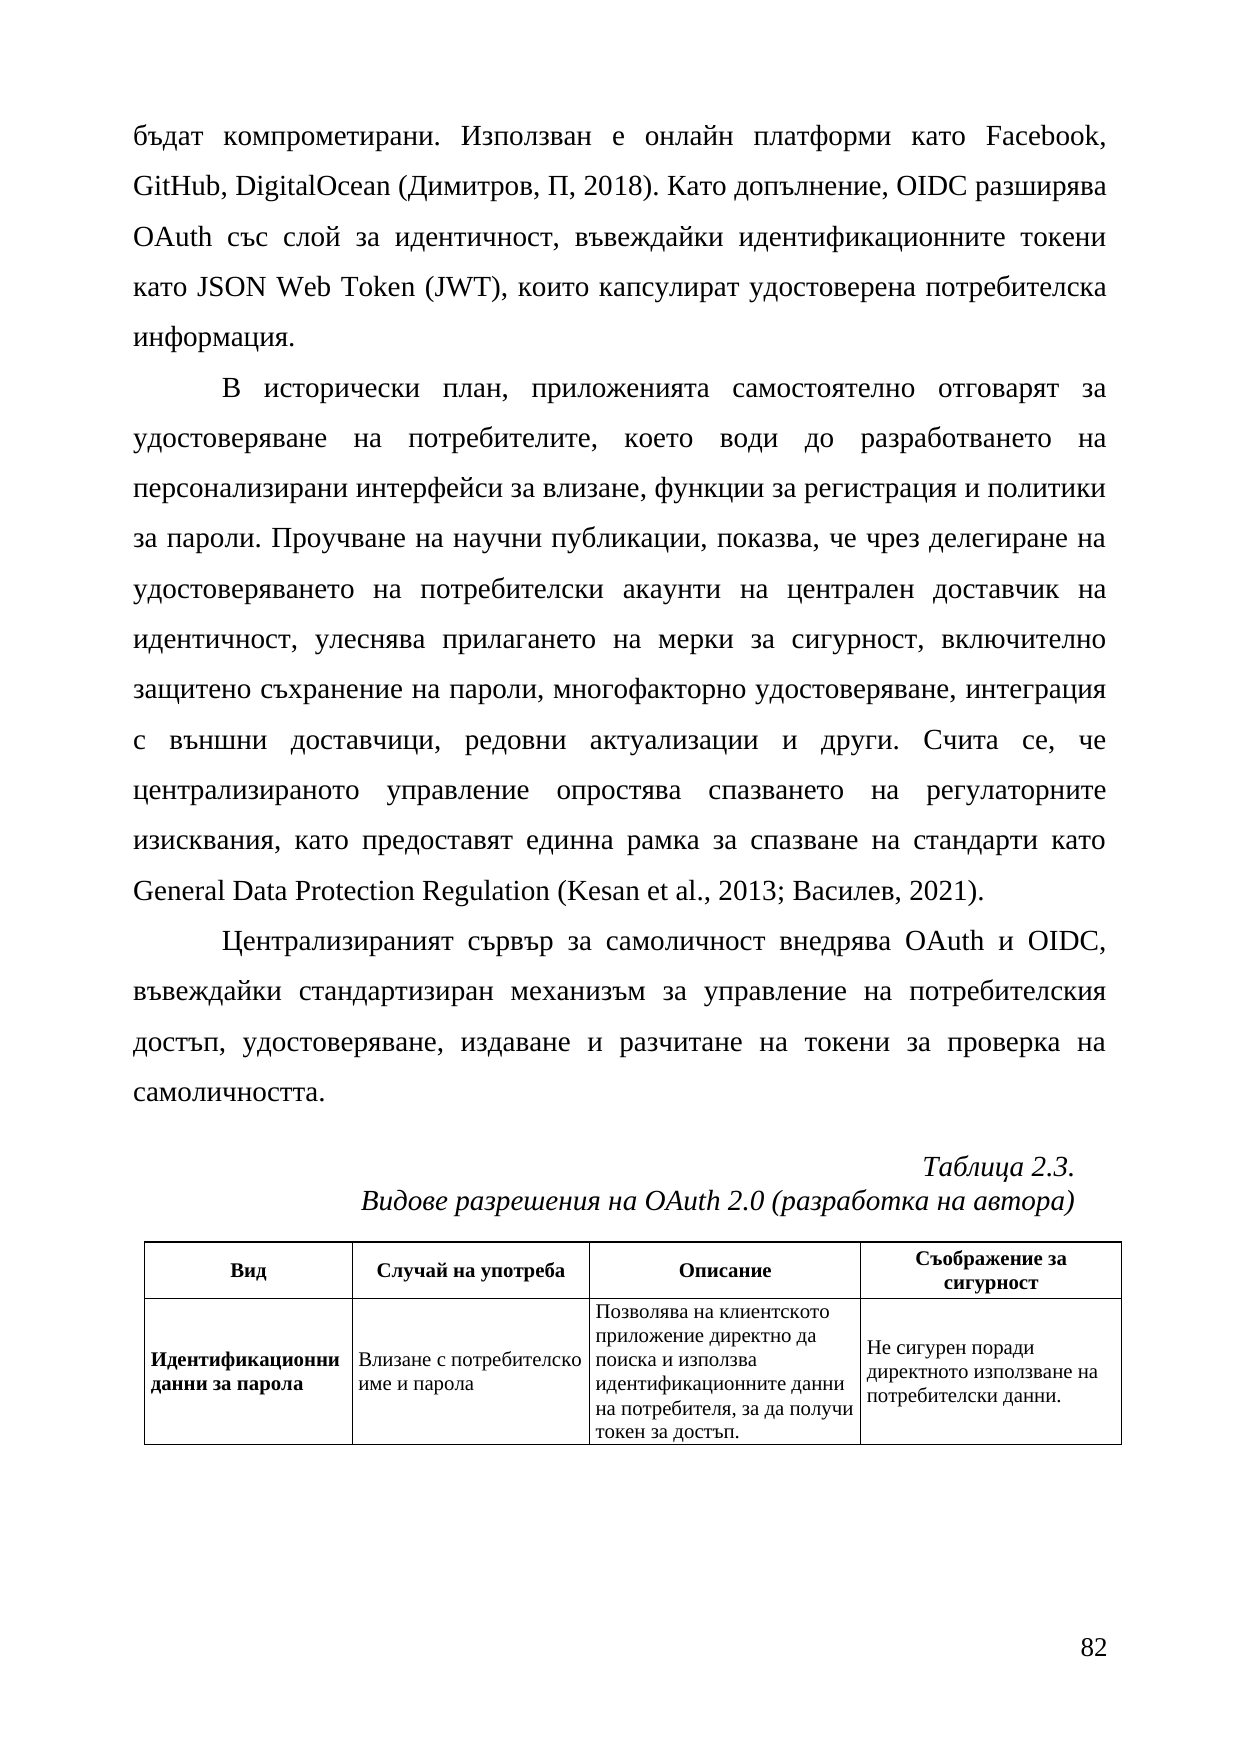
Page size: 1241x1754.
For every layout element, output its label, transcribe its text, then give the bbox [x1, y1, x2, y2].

text Централизираният сървър за самоличност внедрява OAuth и OIDC, въвеждайки стандартизиран механизъм за управление на потребителския достъп, удостоверяване, издаване и разчитане на токени за проверка на самоличността. [133, 923, 1107, 1108]
text В исторически план, приложенията самостоятелно отговарят за удостоверяване на потребителите, което води до разработването на персонализирани интерфейси за влизане, функции за регистрация и политики за пароли. Проучване на научни публикации, показва, че чрез делегиране на удостоверяването на потребителски акаунти на централен доставчик на идентичност, улеснява прилагането на мерки за сигурност, включително защитено съхранение на пароли, многофакторно удостоверяване, интеграция с външни доставчици, редовни актуализации и други. Счита се, че централизираното управление опростява спазването на регулаторните изисквания, като предоставят единна рамка за спазване на стандарти като General Data Protection Regulation (Kesan et al., 2013; Василев, 2021). [133, 370, 1107, 906]
table_cell Позволява на клиентското приложение директно да поиска и използва идентификационните данни на потребителя, за да получи токен за достъп. [590, 1299, 860, 1443]
table_header Случай на употреба [353, 1243, 589, 1298]
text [133, 118, 1107, 353]
table_header Описание [590, 1243, 860, 1298]
table_header Вид [145, 1243, 352, 1298]
table_cell Не сигурен поради директното използване на потребителски данни. [861, 1299, 1121, 1443]
table_cell Идентификационни данни за парола [145, 1299, 352, 1443]
table_header Съображение за сигурност [861, 1243, 1121, 1298]
table_cell Влизане с потребителско име и парола [353, 1299, 589, 1443]
title Таблица 2.3. Видове разрешения на OAuth 2.0 (разработка на автора) [192, 1149, 1078, 1216]
